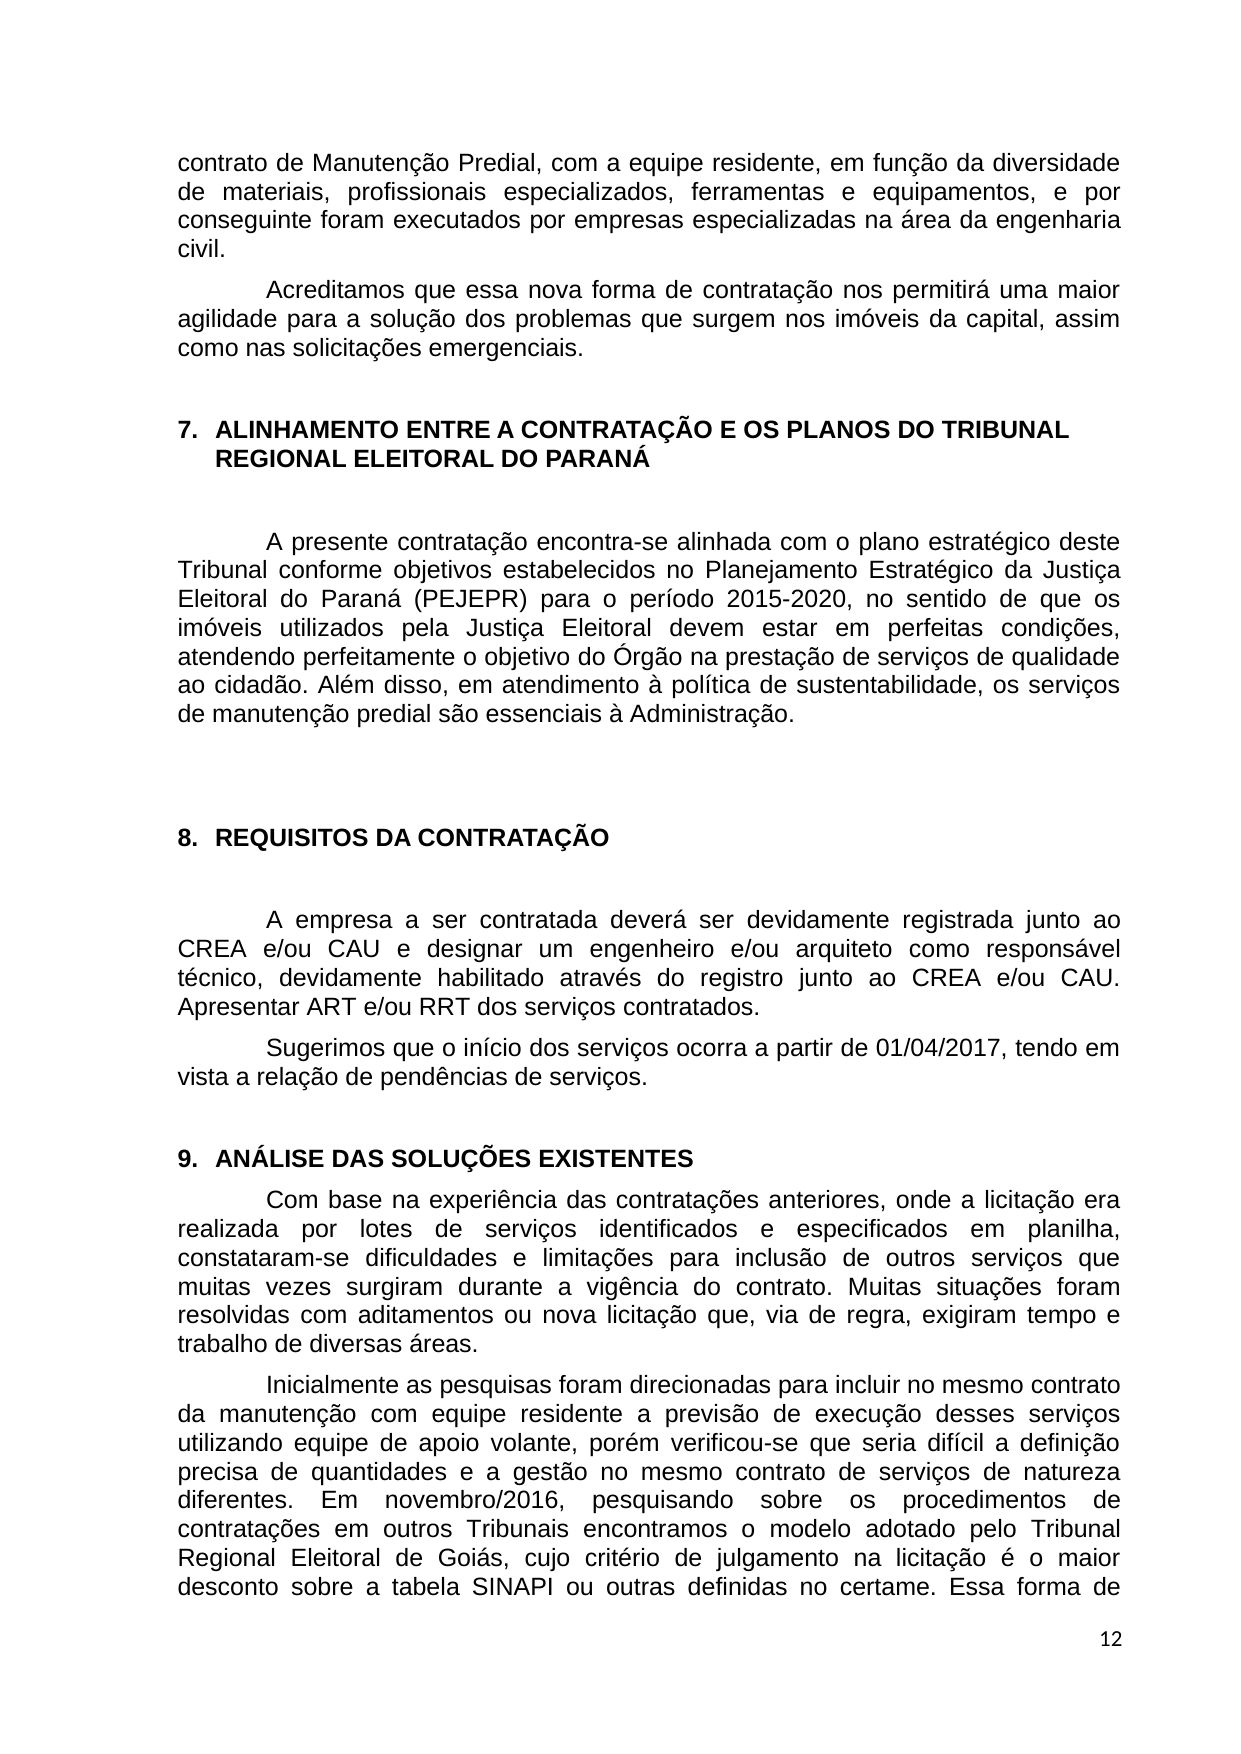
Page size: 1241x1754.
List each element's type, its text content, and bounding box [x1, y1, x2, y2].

text Acreditamos que essa nova forma de contratação nos permitirá uma maior agilidade para a solução dos problemas que surgem nos imóveis da capital, assim como nas solicitações emergenciais. [177, 275, 1122, 361]
text Sugerimos que o início dos serviços ocorra a partir de 01/04/2017, tendo em vista a relação de pendências de serviços. [177, 1033, 1122, 1090]
subtitle REQUISITOS DA CONTRATAÇÃO [177, 823, 1122, 851]
subtitle ALINHAMENTO ENTRE A CONTRATAÇÃO E OS PLANOS DO TRIBUNAL REGIONAL ELEITORAL DO PARANÁ [177, 415, 1122, 473]
subtitle ANÁLISE DAS SOLUÇÕES EXISTENTES [177, 1144, 1122, 1173]
text A empresa a ser contratada deverá ser devidamente registrada junto ao CREA e/ou CAU e designar um engenheiro e/ou arquiteto como responsável técnico, devidamente habilitado através do registro junto ao CREA e/ou CAU. Apresentar ART e/ou RRT dos serviços contratados. [177, 905, 1122, 1020]
text Com base na experiência das contratações anteriores, onde a licitação era realizada por lotes de serviços identificados e especificados em planilha, constataram-se dificuldades e limitações para inclusão de outros serviços que muitas vezes surgiram durante a vigência do contrato. Muitas situações foram resolvidas com aditamentos ou nova licitação que, via de regra, exigiram tempo e trabalho de diversas áreas. [177, 1185, 1122, 1358]
text A presente contratação encontra-se alinhada com o plano estratégico deste Tribunal conforme objetivos estabelecidos no Planejamento Estratégico da Justiça Eleitoral do Paraná (PEJEPR) para o período 2015-2020, no sentido de que os imóveis utilizados pela Justiça Eleitoral devem estar em perfeitas condições, atendendo perfeitamente o objetivo do Órgão na prestação de serviços de qualidade ao cidadão. Além disso, em atendimento à política de sustentabilidade, os serviços de manutenção predial são essenciais à Administração. [177, 526, 1122, 728]
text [177, 1370, 1122, 1600]
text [177, 148, 1122, 263]
